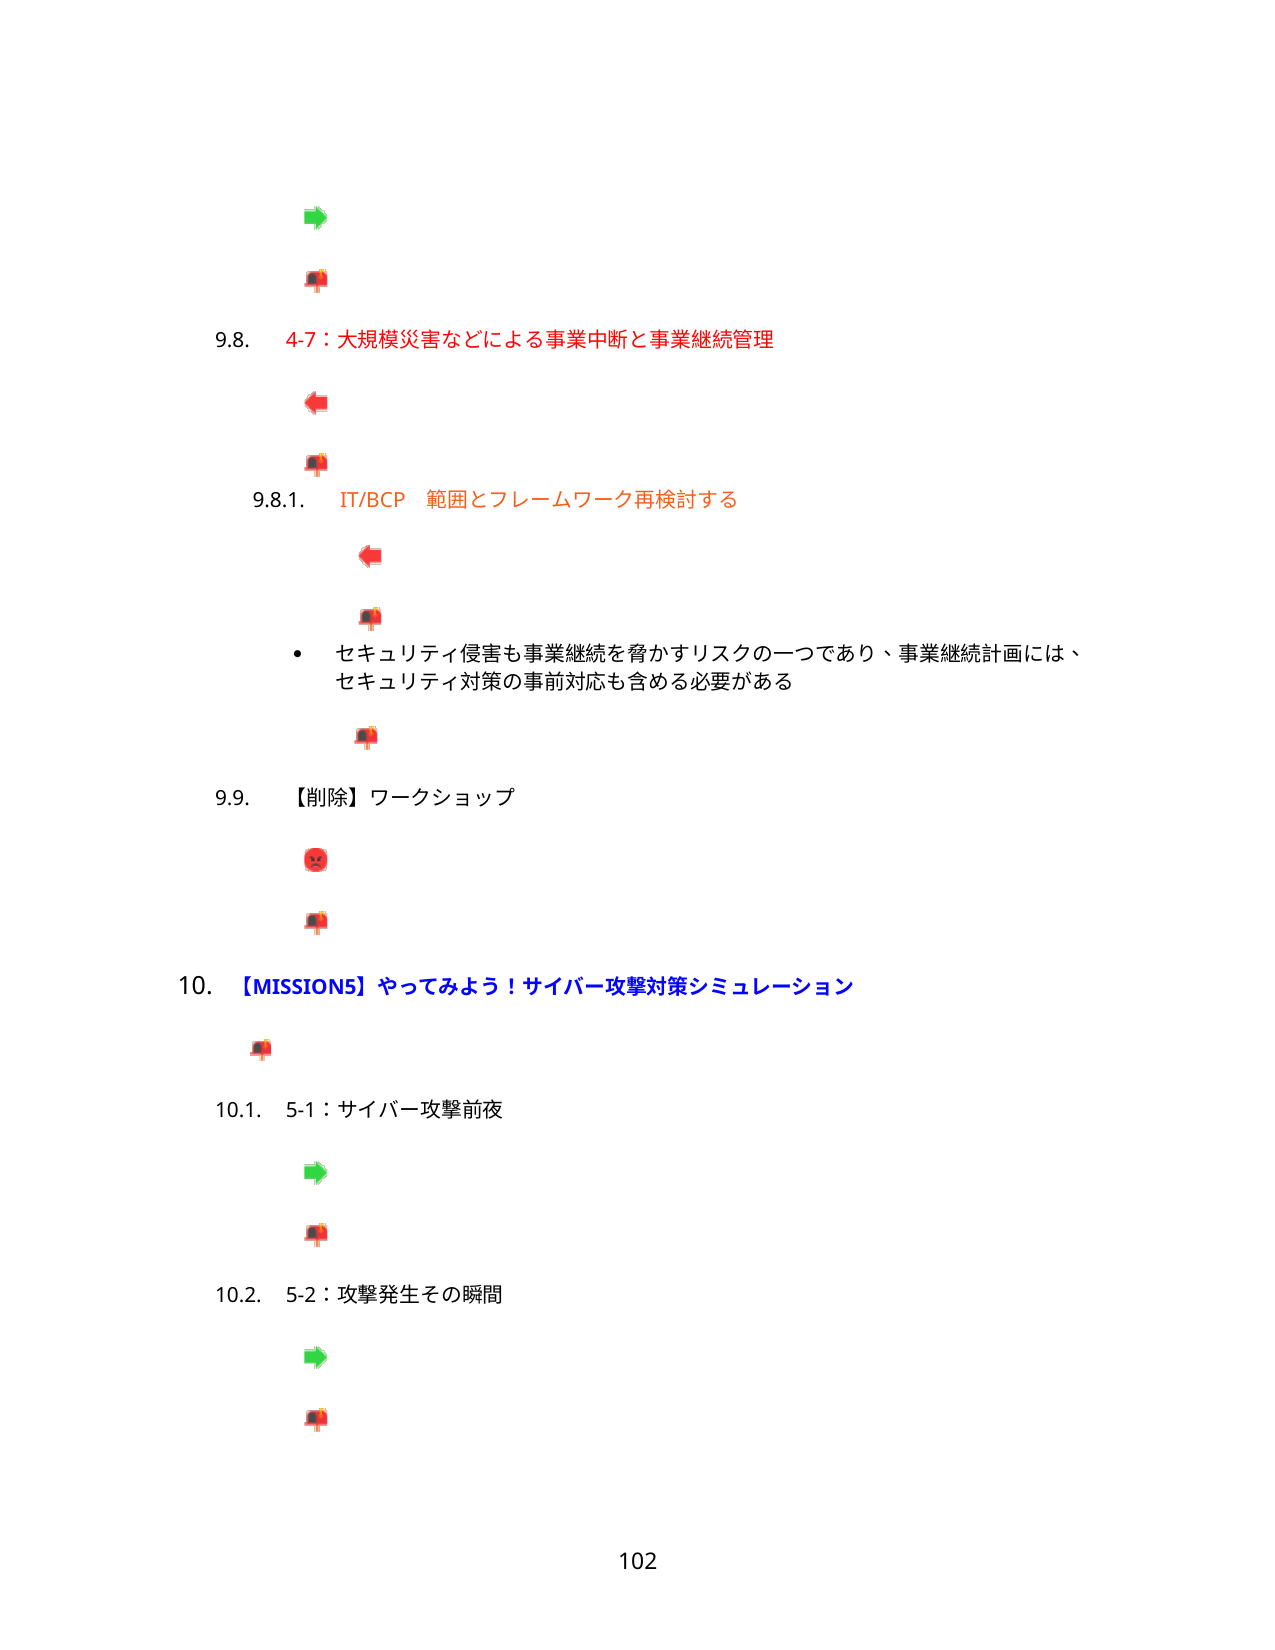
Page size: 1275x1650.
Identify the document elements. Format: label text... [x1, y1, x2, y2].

picture [304, 206, 328, 230]
list セキュリティ侵害も事業継続を脅かすリスクの一つであり、事業継続計画には、セキュリティ対策の事前対応も含める必要がある [294, 639, 1098, 696]
picture [304, 1408, 328, 1432]
picture [250, 1039, 272, 1061]
list 5-1：サイバー攻撃前夜 [215, 1096, 1098, 1124]
picture [304, 269, 328, 293]
picture [304, 453, 328, 477]
list 【削除】ワークショップ [215, 783, 1098, 811]
picture [304, 848, 328, 872]
list IT/BCP 範囲とフレームワーク再検討する [252, 485, 1098, 514]
picture [304, 1346, 328, 1369]
list 【MISSION5】やってみよう！サイバー攻撃対策シミュレーション [177, 968, 1098, 1002]
picture [304, 1161, 328, 1185]
picture [358, 545, 382, 568]
list 5-2：攻撃発生その瞬間 [215, 1280, 1098, 1309]
list 4-7：大規模災害などによる事業中断と事業継続管理 [215, 326, 1098, 354]
picture [304, 911, 328, 935]
picture [354, 726, 378, 750]
picture [304, 391, 328, 415]
picture [304, 1223, 328, 1247]
picture [358, 607, 382, 631]
